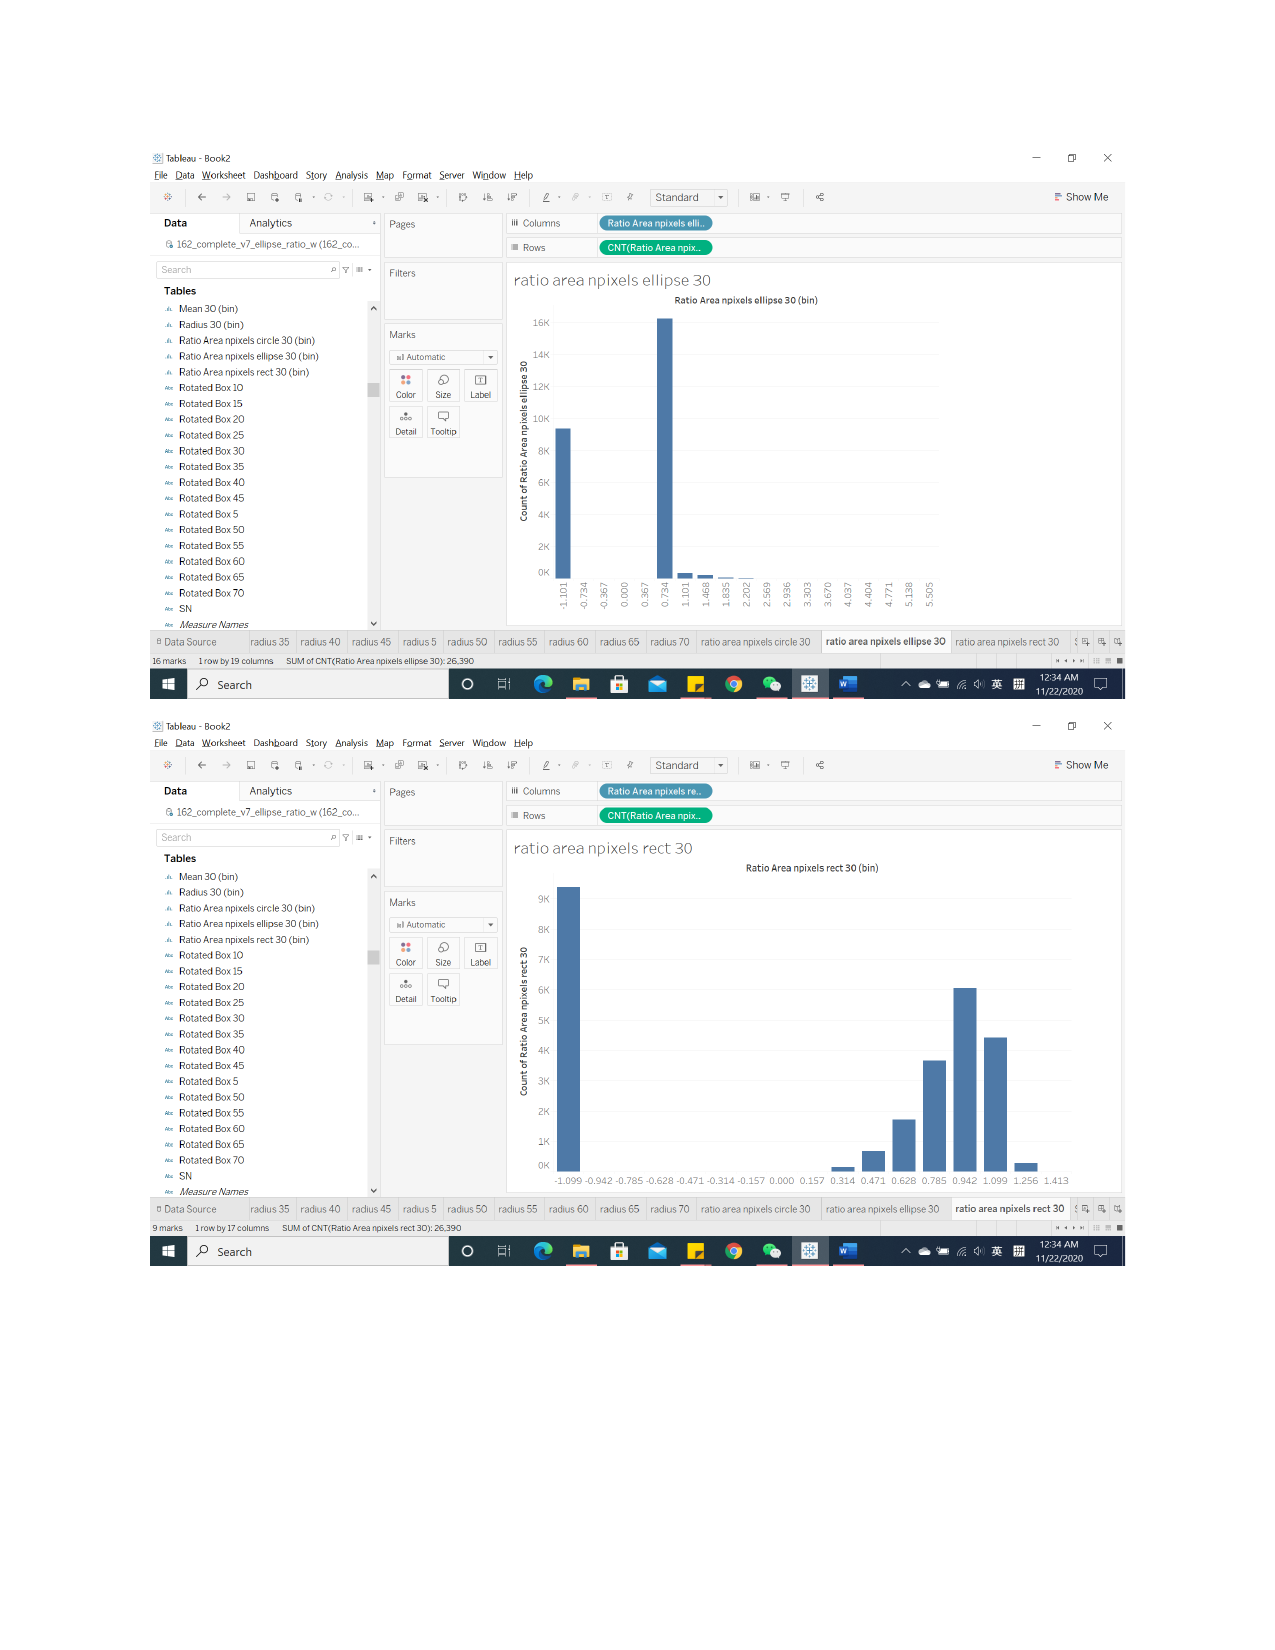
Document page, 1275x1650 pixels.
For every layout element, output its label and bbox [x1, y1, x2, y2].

picture [150, 717, 1125, 1266]
picture [150, 150, 1125, 699]
